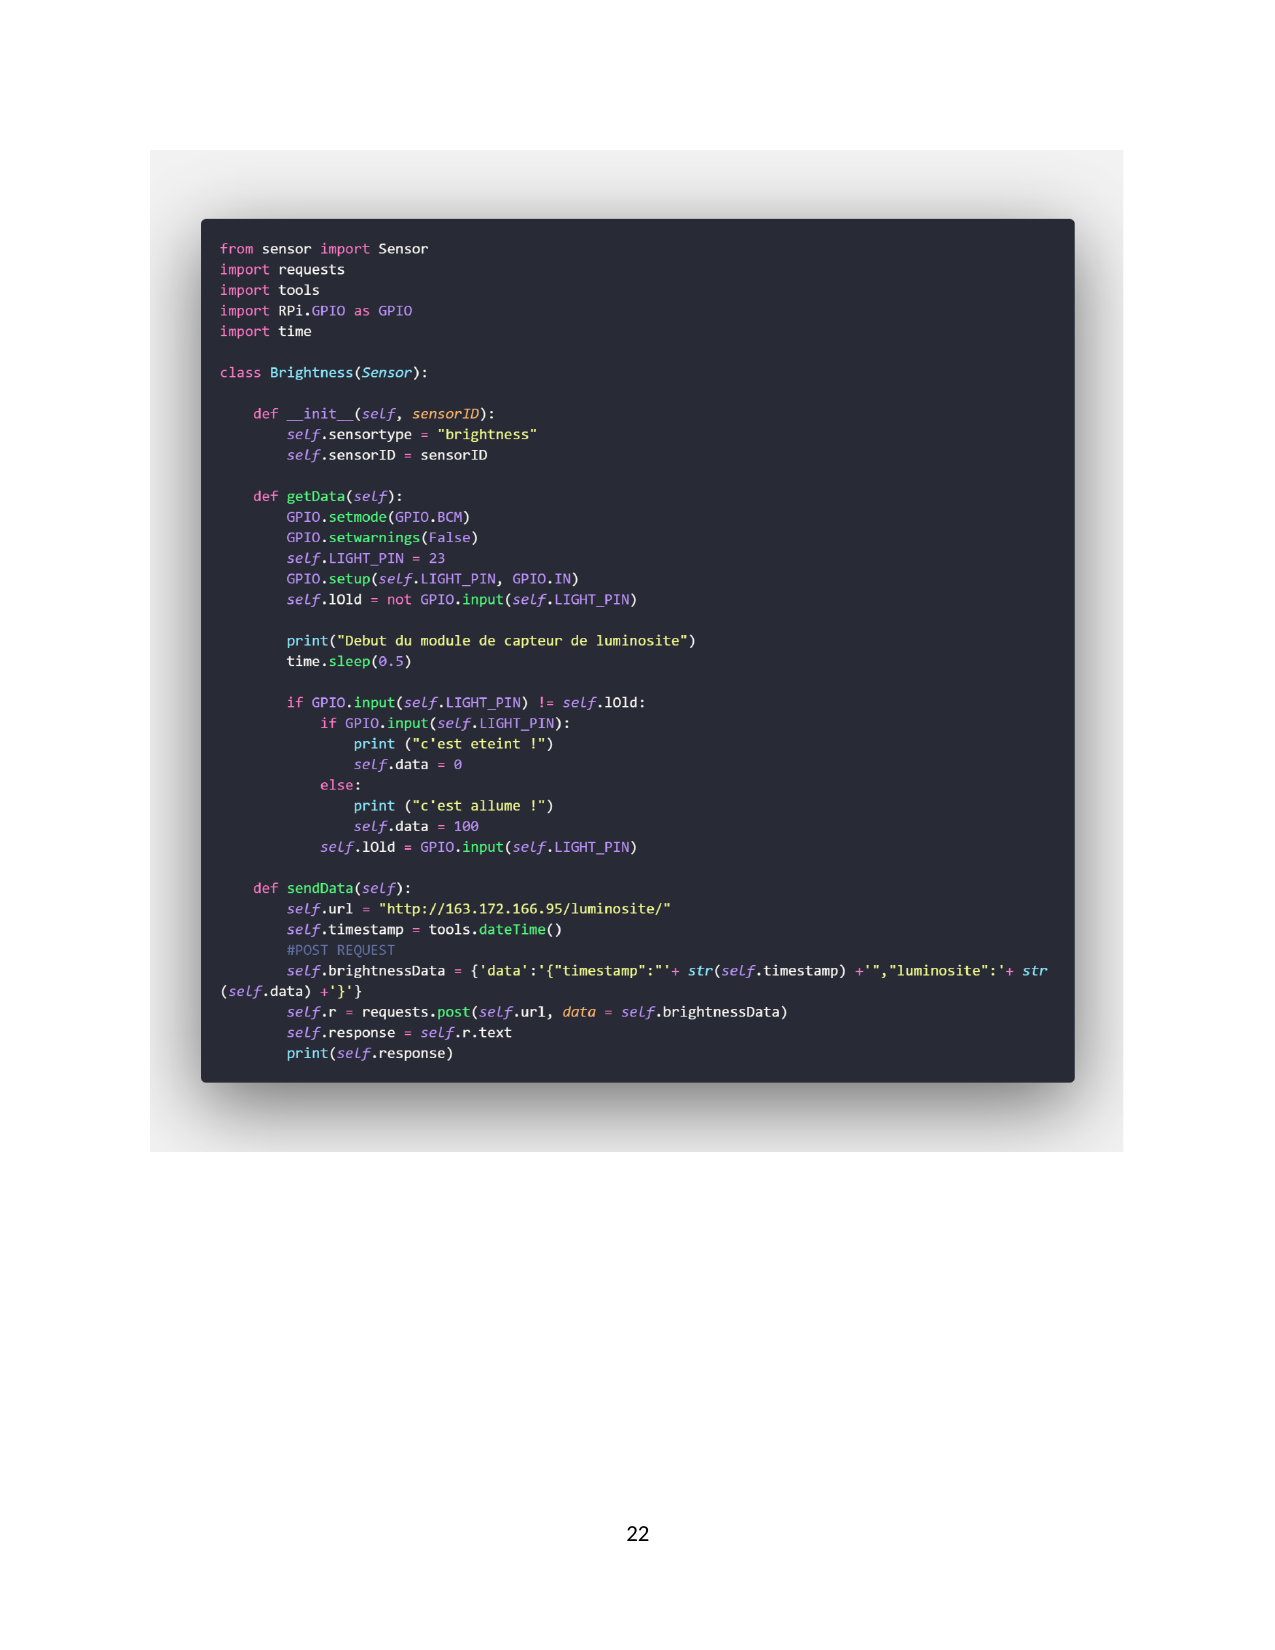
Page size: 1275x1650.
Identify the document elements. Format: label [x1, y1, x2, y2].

picture [150, 150, 1124, 1152]
